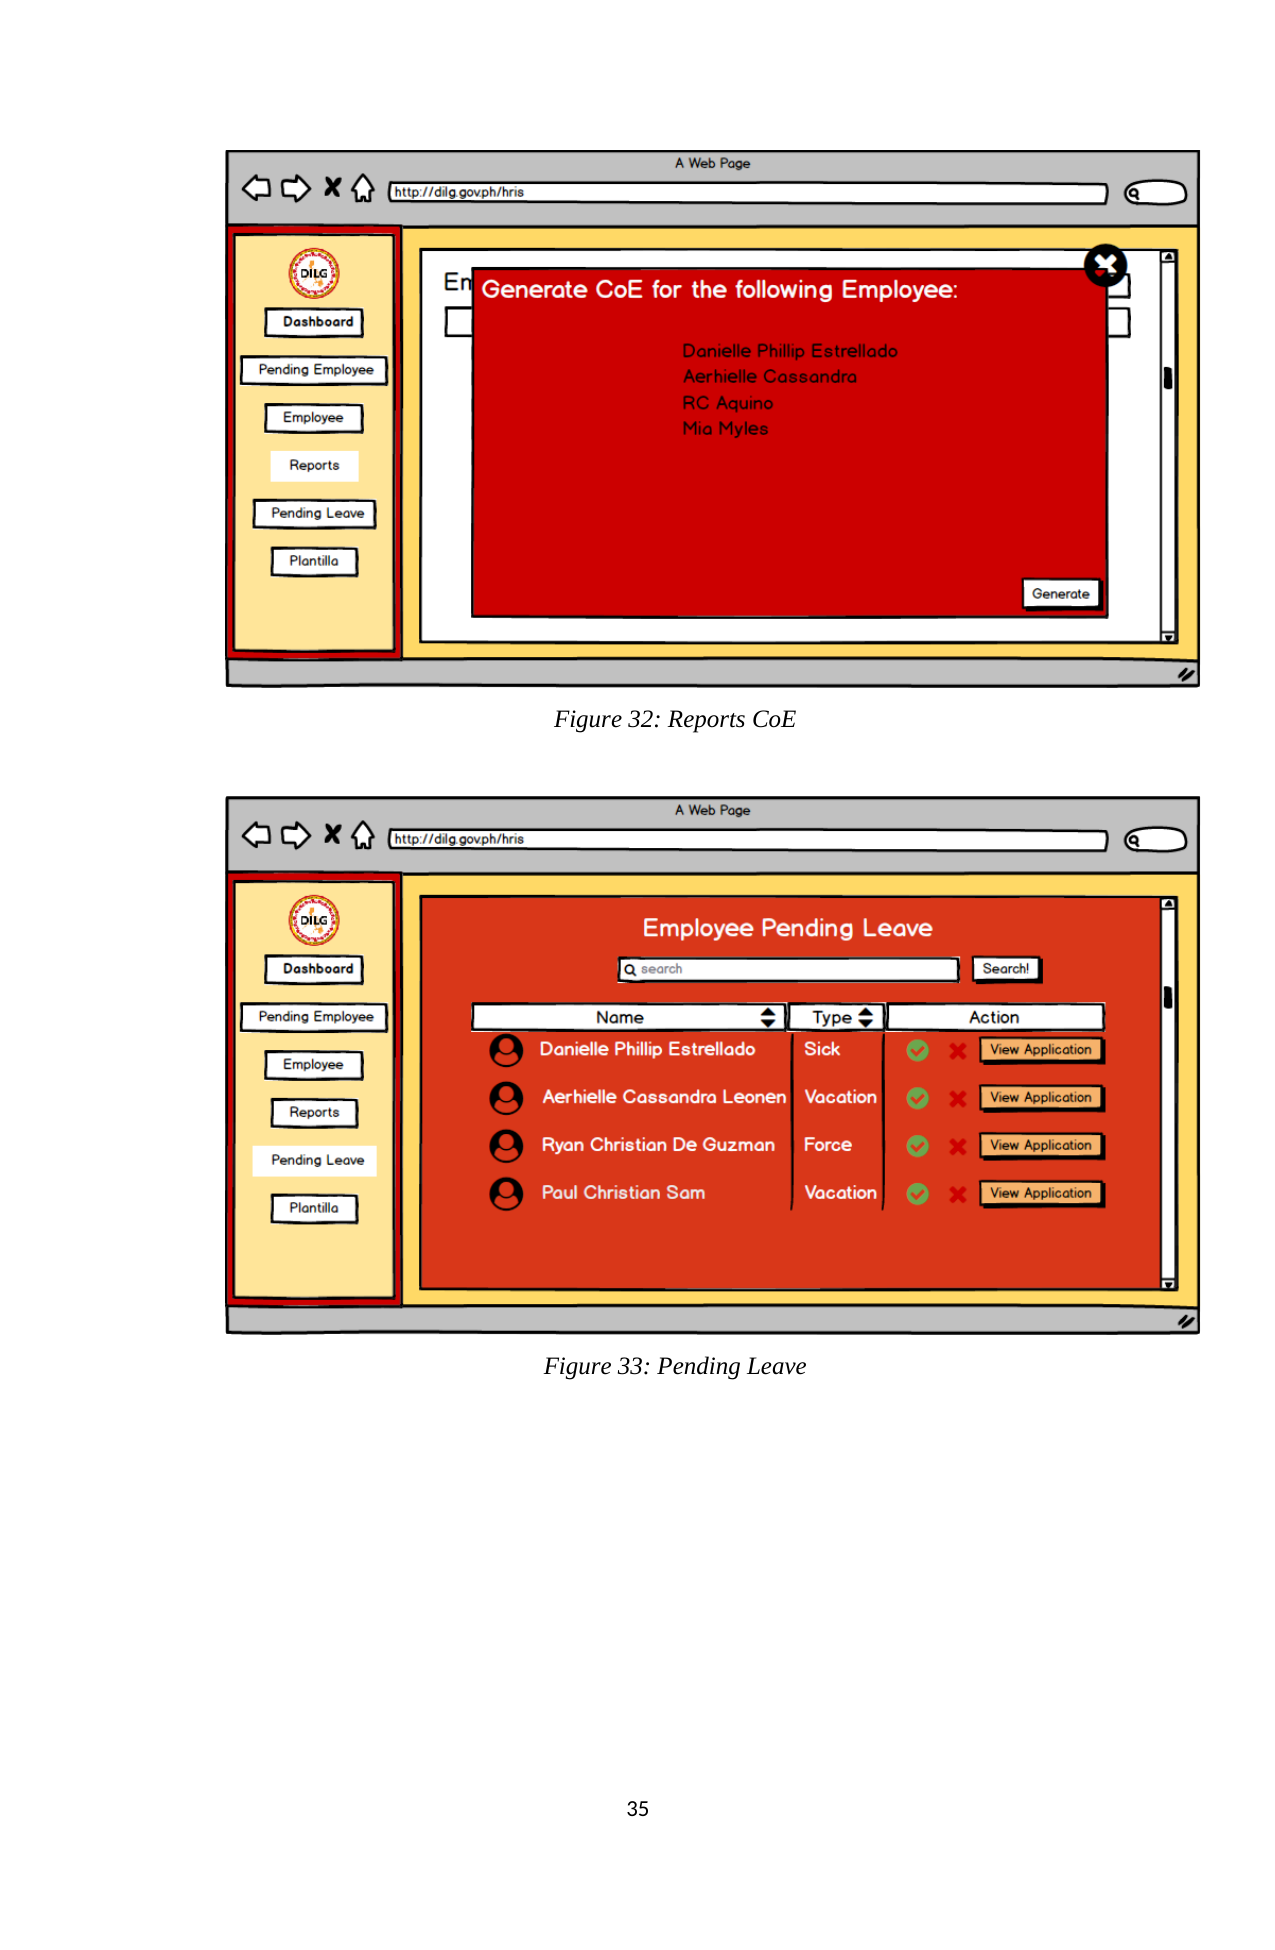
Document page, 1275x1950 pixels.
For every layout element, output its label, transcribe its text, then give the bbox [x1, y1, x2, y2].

picture [225, 796, 1200, 1335]
picture [225, 150, 1200, 688]
text Figure 33: Pending Leave [225, 1351, 1125, 1380]
text Figure 32: Reports CoE [225, 704, 1125, 733]
